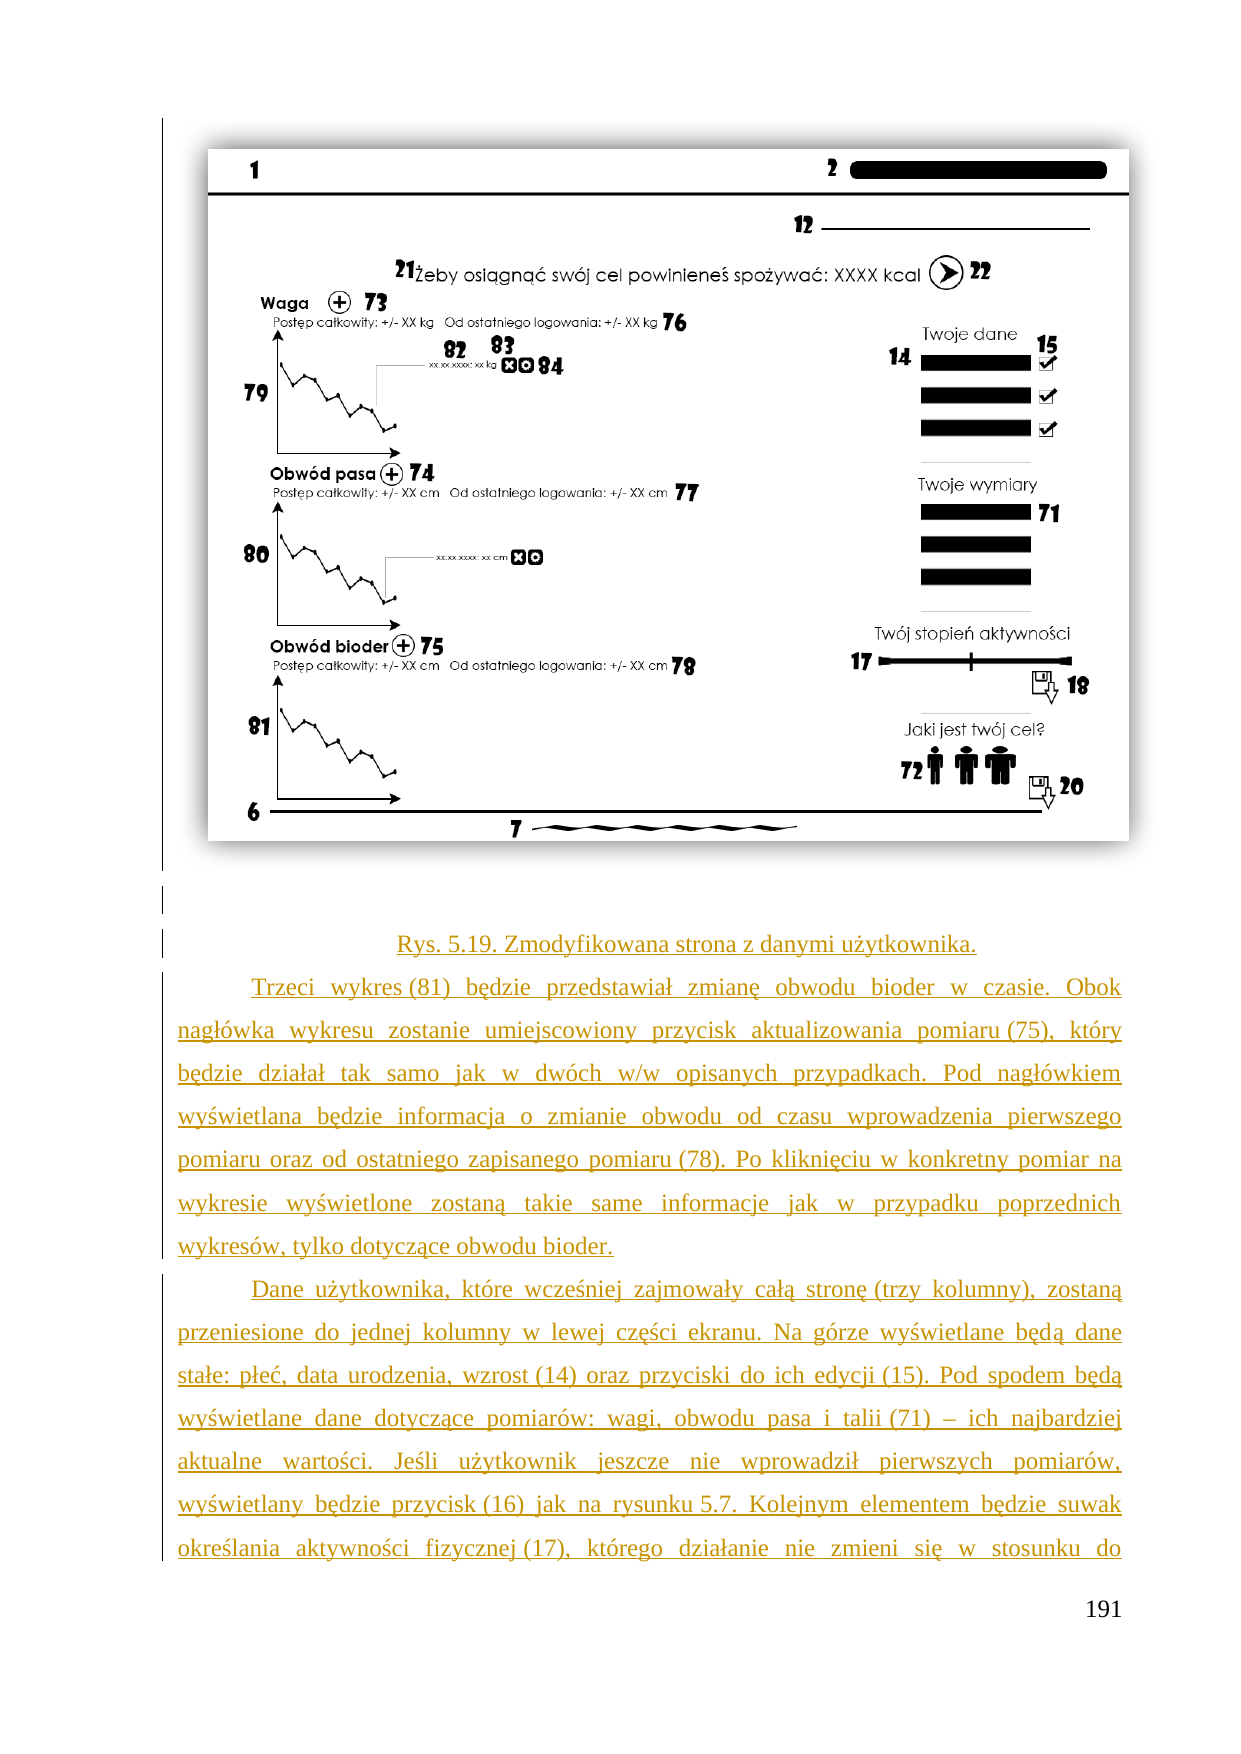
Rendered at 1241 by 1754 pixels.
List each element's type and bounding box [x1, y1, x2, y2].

picture [208, 149, 1129, 841]
